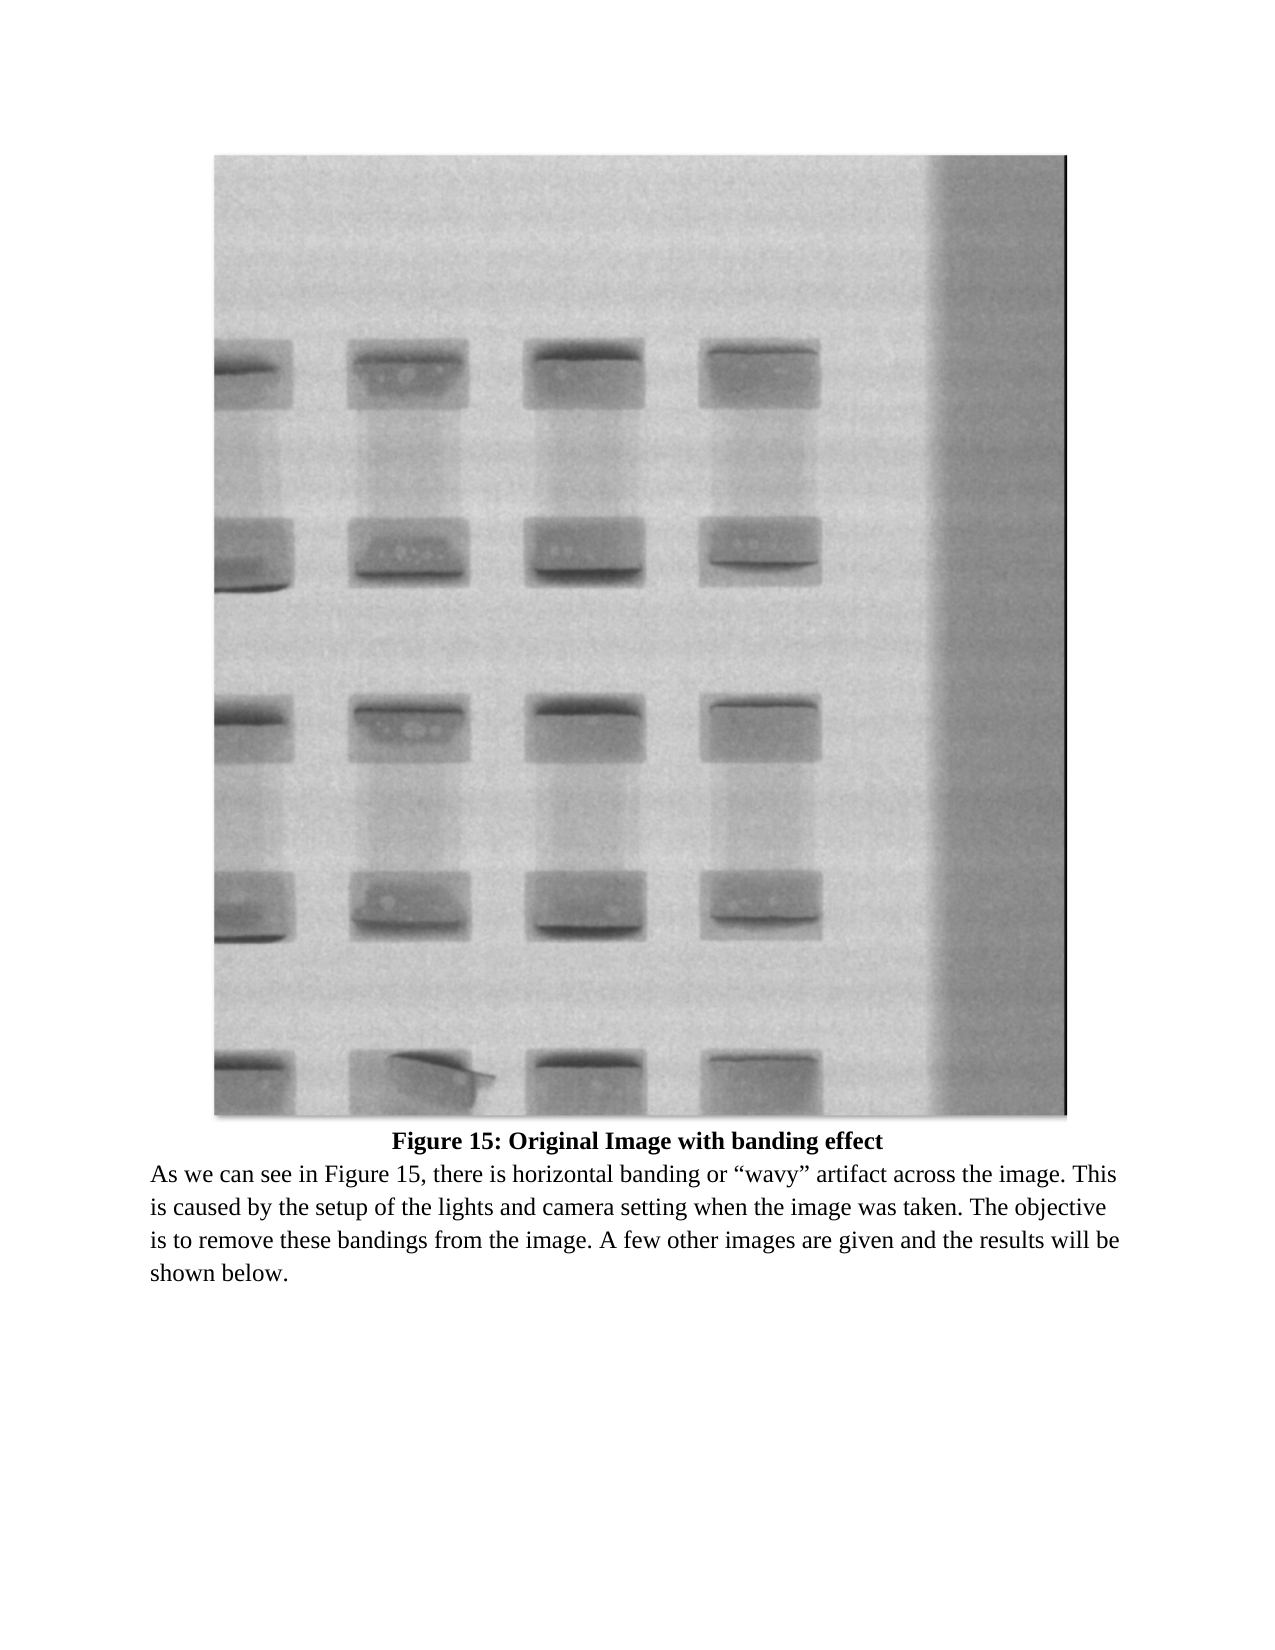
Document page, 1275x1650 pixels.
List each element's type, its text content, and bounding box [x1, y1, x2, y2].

text As we can see in Figure 15, there is horizontal banding or “wavy” artifact across the image. This is caused by the setup of the lights and camera setting when the image was taken. The objective is to remove these bandings from the image. A few other images are given and the results will be shown below. [150, 1159, 1125, 1287]
picture [208, 150, 1068, 1123]
text Figure 15: Original Image with banding effect [150, 1126, 1125, 1155]
